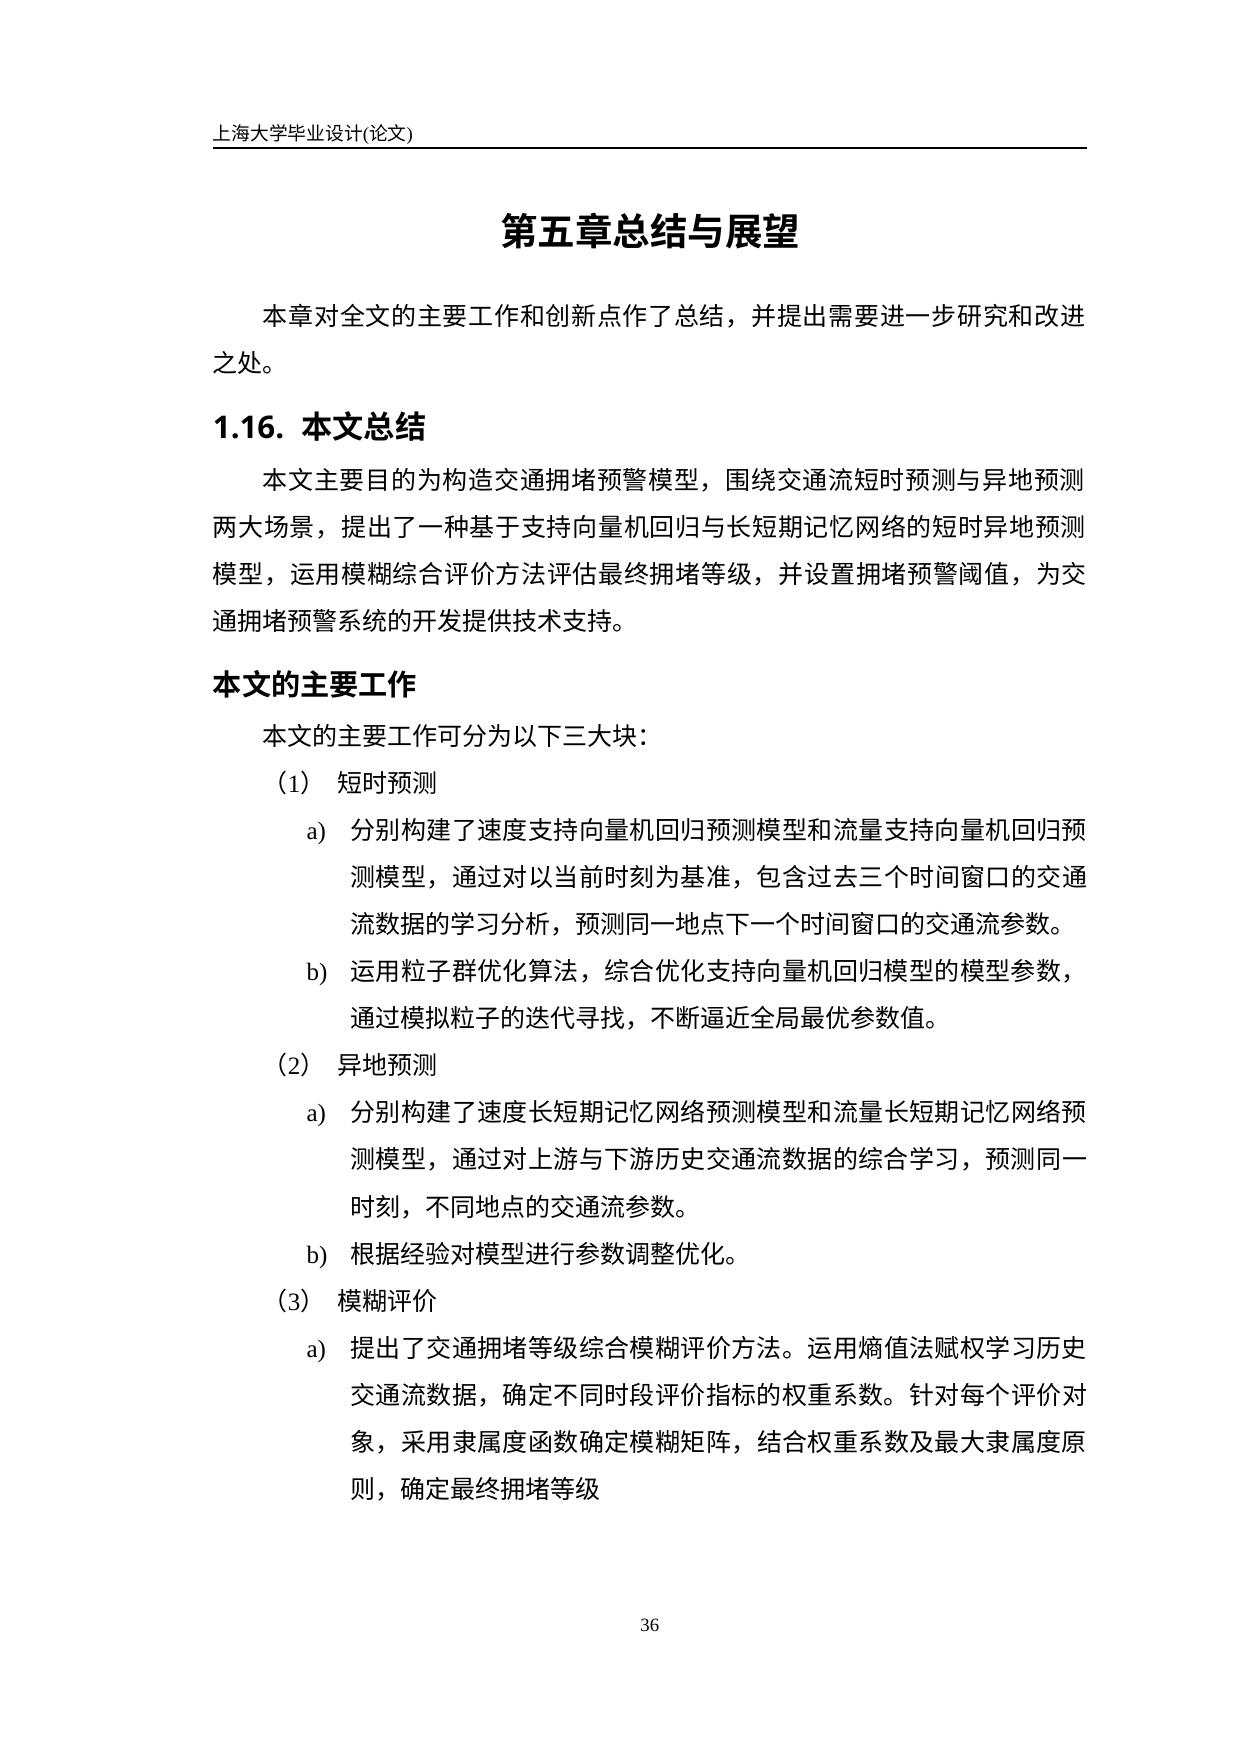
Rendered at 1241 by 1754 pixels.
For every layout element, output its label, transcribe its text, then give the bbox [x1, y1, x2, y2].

text 本文主要目的为构造交通拥堵预警模型，围绕交通流短时预测与异地预测两大场景，提出了一种基于支持向量机回归与长短期记忆网络的短时异地预测模型，运用模糊综合评价方法评估最终拥堵等级，并设置拥堵预警阈值，为交通拥堵预警系统的开发提供技术支持。 [213, 461, 1087, 638]
list 根据经验对模型进行参数调整优化。 [306, 1234, 1087, 1270]
list 分别构建了速度长短期记忆网络预测模型和流量长短期记忆网络预测模型，通过对上游与下游历史交通流数据的综合学习，预测同一时刻，不同地点的交通流参数。 [306, 1093, 1087, 1223]
list 提出了交通拥堵等级综合模糊评价方法。运用熵值法赋权学习历史交通流数据，确定不同时段评价指标的权重系数。针对每个评价对象，采用隶属度函数确定模糊矩阵，结合权重系数及最大隶属度原则，确定最终拥堵等级 [306, 1328, 1087, 1506]
subtitle 本文总结 [213, 403, 1087, 448]
text 本文的主要工作可分为以下三大块： [213, 716, 1087, 752]
list 分别构建了速度支持向量机回归预测模型和流量支持向量机回归预测模型，通过对以当前时刻为基准，包含过去三个时间窗口的交通流数据的学习分析，预测同一地点下一个时间窗口的交通流参数。 [306, 810, 1087, 941]
list 异地预测 [263, 1046, 1087, 1082]
text 本章对全文的主要工作和创新点作了总结，并提出需要进一步研究和改进之处。 [213, 296, 1087, 379]
list 运用粒子群优化算法，综合优化支持向量机回归模型的模型参数，通过模拟粒子的迭代寻找，不断逼近全局最优参数值。 [306, 952, 1087, 1035]
subtitle 总结与展望 [213, 202, 1087, 256]
list 模糊评价 [263, 1281, 1087, 1317]
subtitle 本文的主要工作 [213, 661, 1087, 704]
list 短时预测 [263, 763, 1087, 799]
